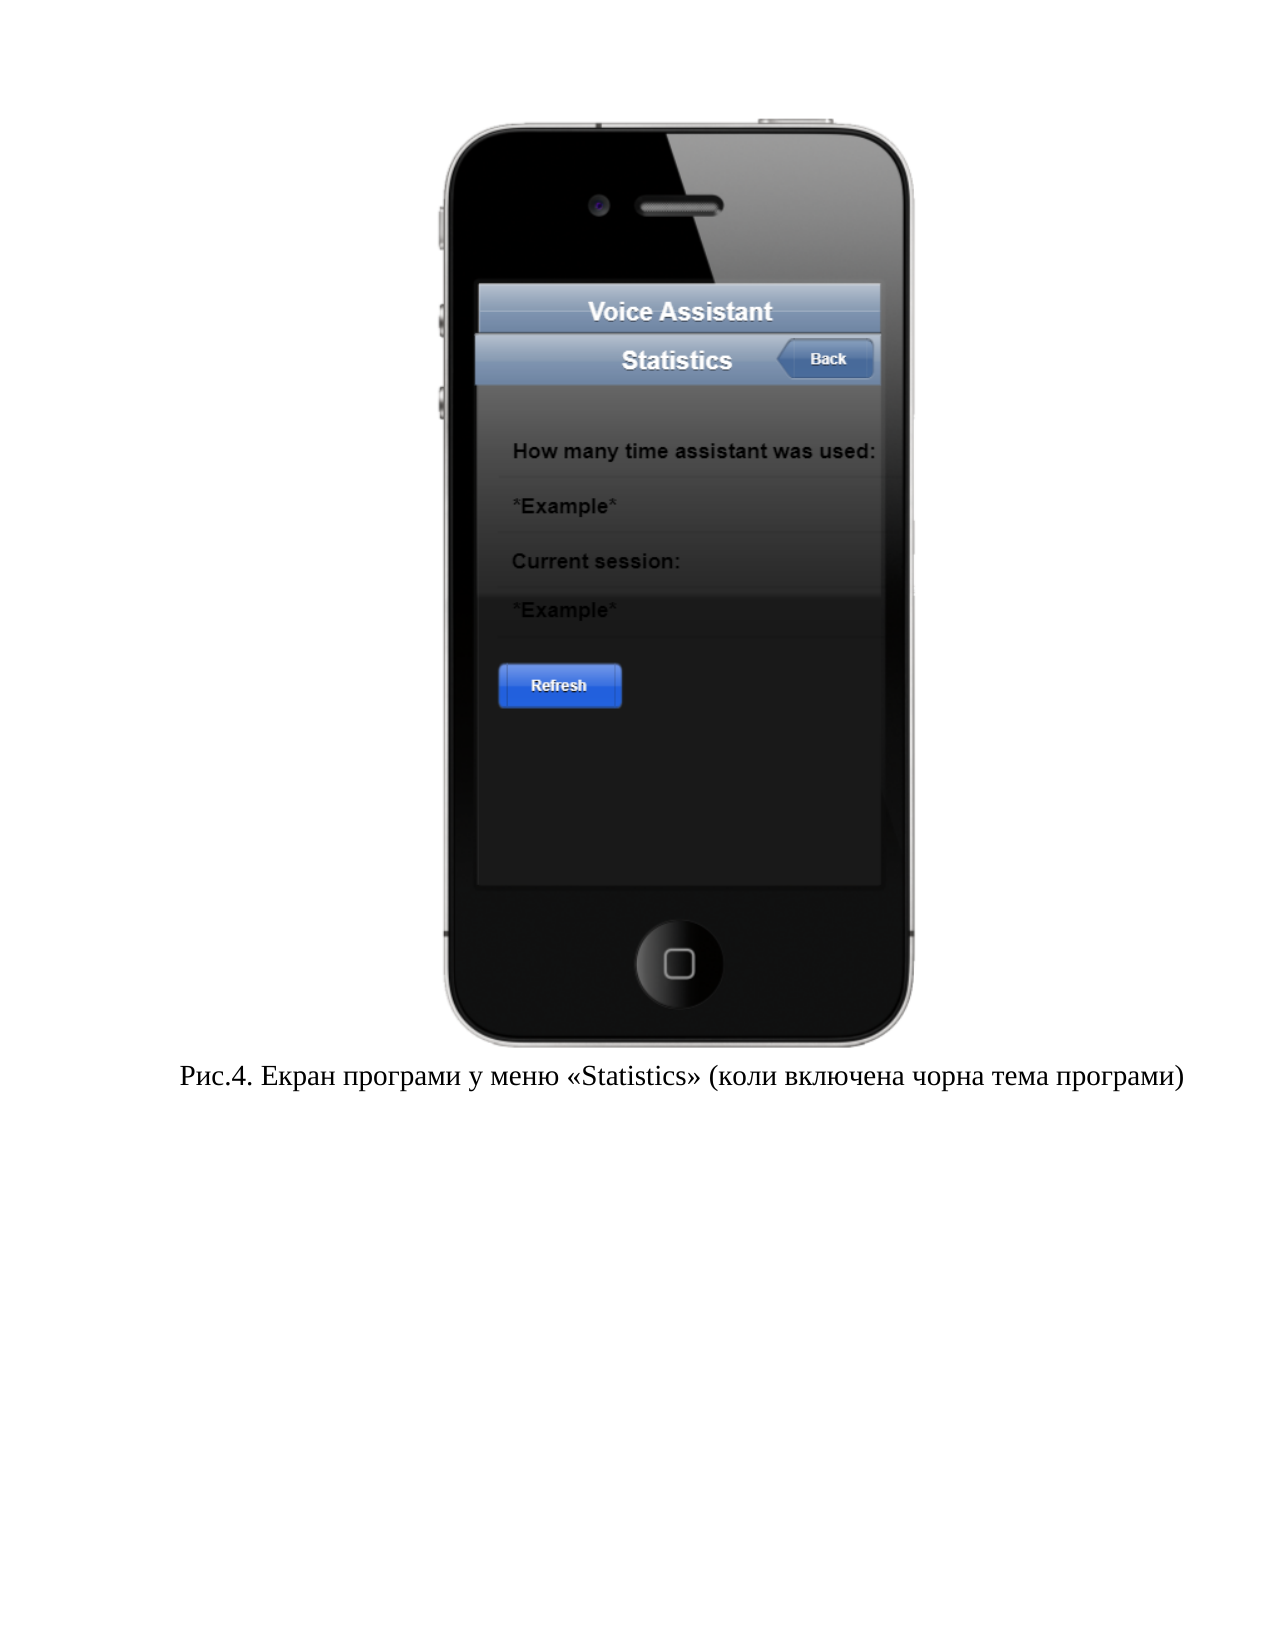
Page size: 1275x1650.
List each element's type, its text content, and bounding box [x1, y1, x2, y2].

text Рис.4. Екран програми у меню «Statistics» (коли включена чорна тема програми) [177, 1058, 1186, 1092]
picture [424, 118, 939, 1059]
